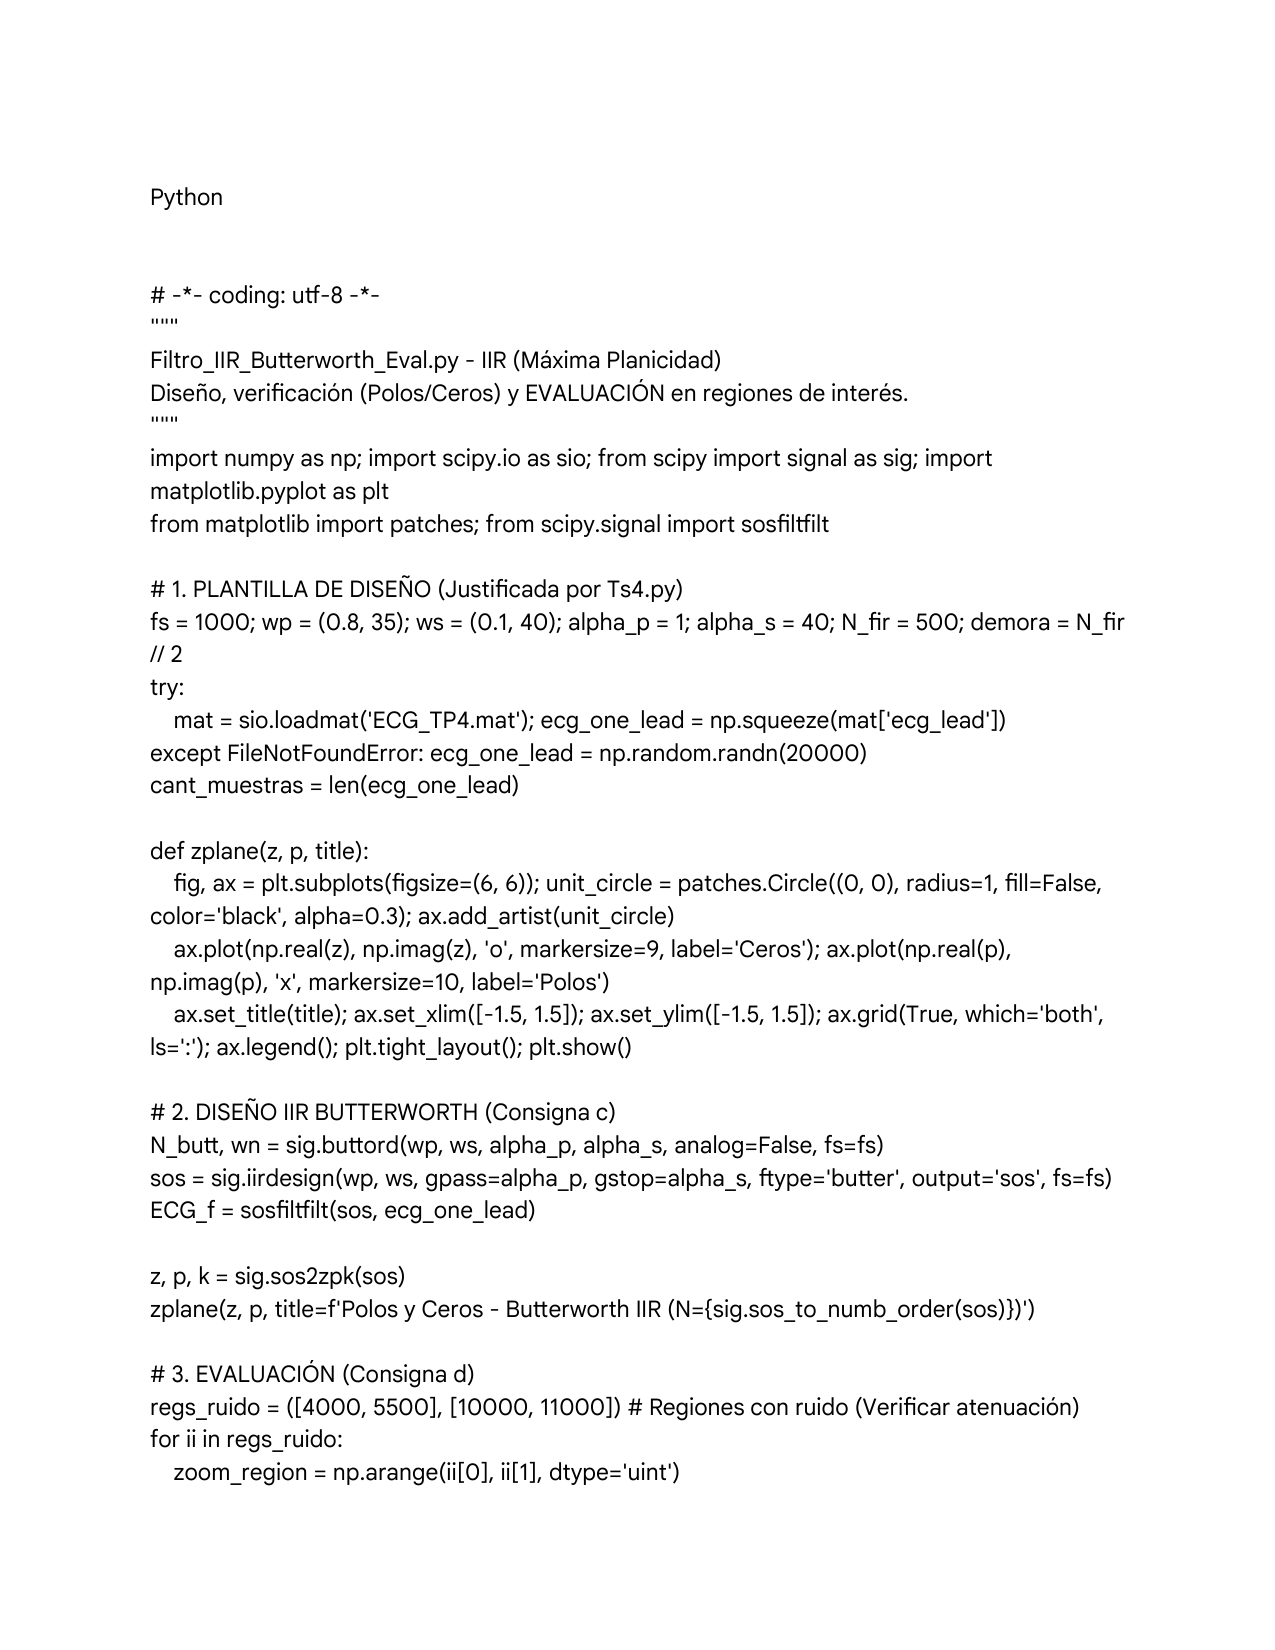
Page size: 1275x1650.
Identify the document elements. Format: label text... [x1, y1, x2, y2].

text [150, 281, 1125, 1487]
text Python [150, 183, 1125, 211]
